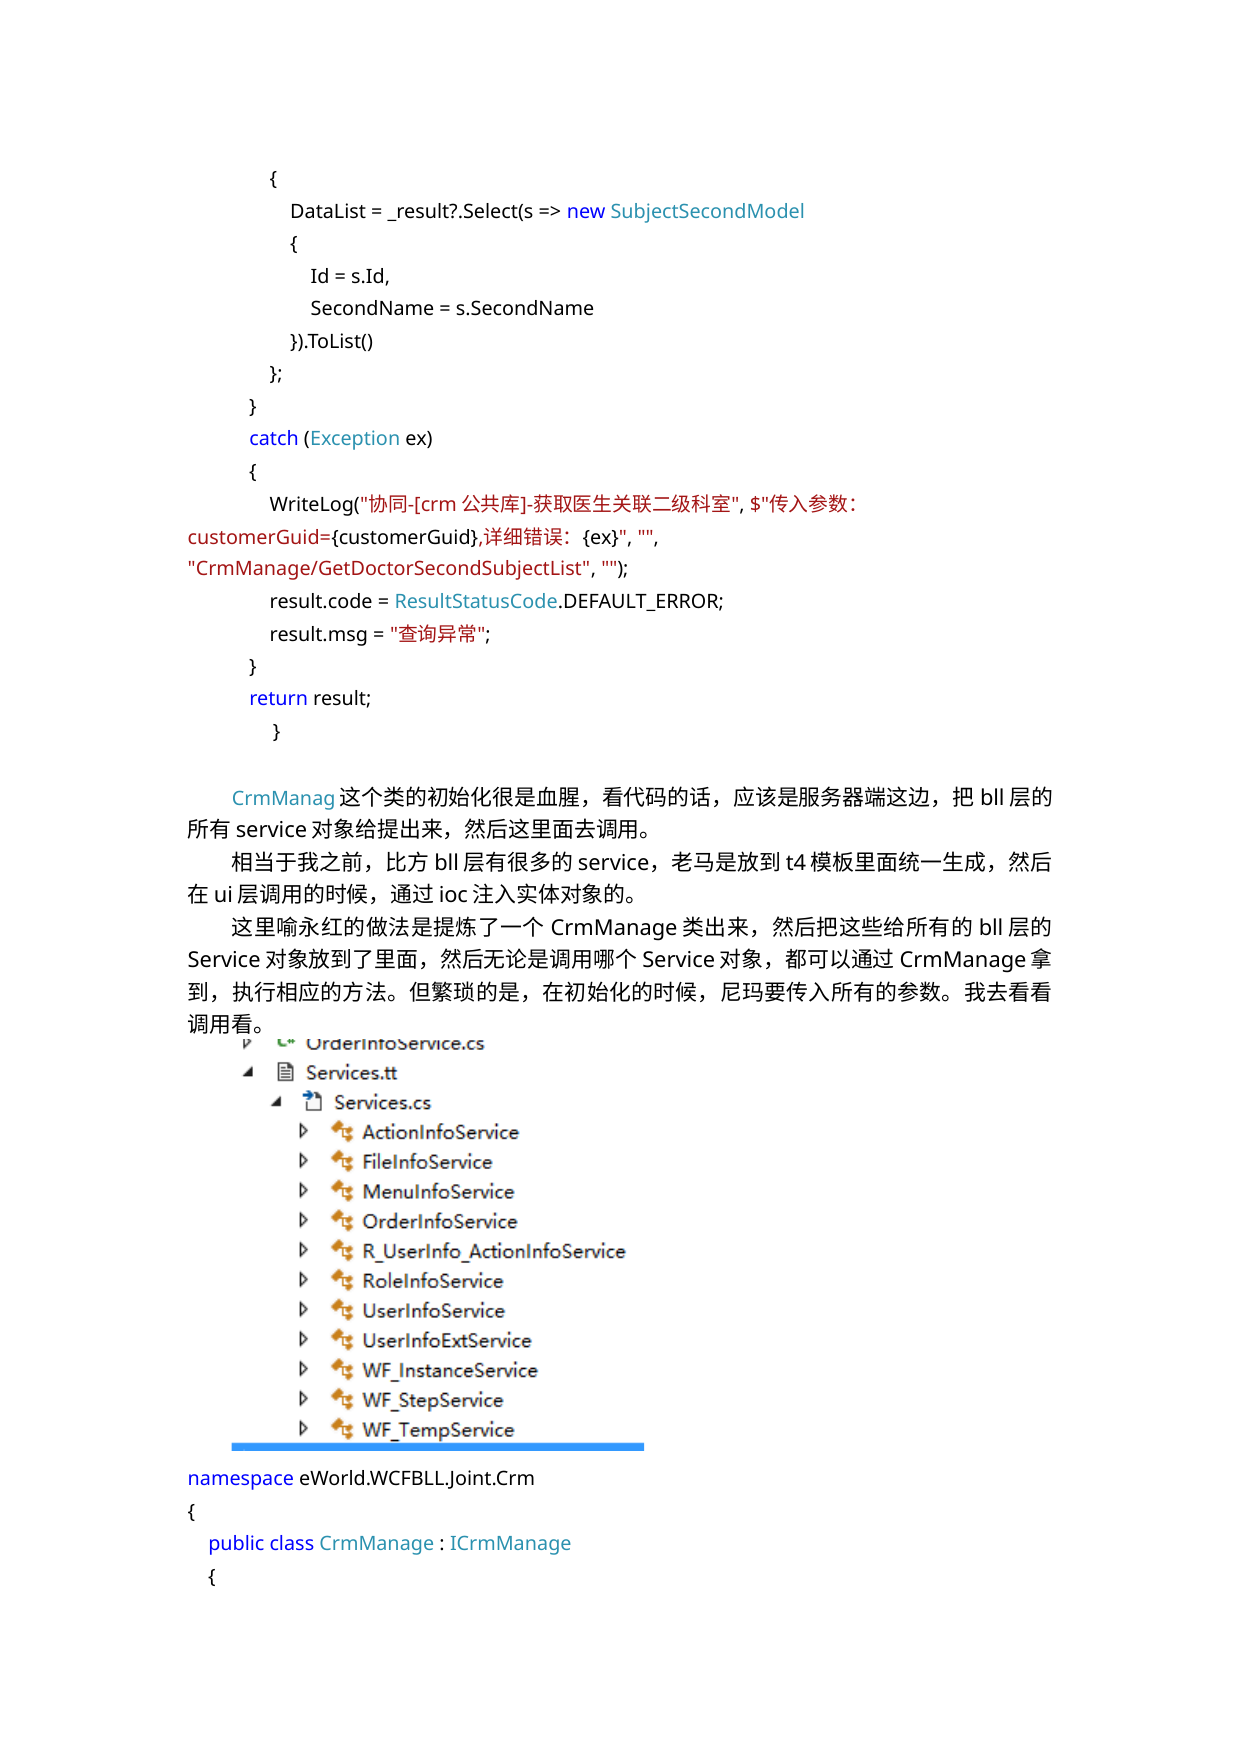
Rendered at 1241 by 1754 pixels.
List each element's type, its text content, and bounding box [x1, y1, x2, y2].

text result.code = ResultStatusCode.DEFAULT_ERROR; [187, 584, 1053, 617]
text } [187, 714, 1053, 747]
text result.msg = "查询异常"; [187, 617, 1053, 649]
text SecondName = s.SecondName [187, 292, 1053, 324]
text WriteLog("协同-[crm公共库]-获取医生关联二级科室", $"传入参数：customerGuid={customerGuid},详细错误：{ex}", "", "CrmManage/GetDoctorSecondSubjectList", ""); [187, 487, 1053, 584]
text }).ToList() [187, 324, 1053, 357]
text namespace eWorld.WCFBLL.Joint.Crm [187, 1462, 1053, 1494]
text catch (Exception ex) [187, 422, 1053, 454]
text } [187, 389, 1053, 422]
text { [187, 1559, 1053, 1592]
text return result; [187, 682, 1053, 714]
picture [231, 1039, 645, 1451]
text CrmManag这个类的初始化很是血腥，看代码的话，应该是服务器端这边，把bll层的所有service对象给提出来，然后这里面去调用。 [187, 779, 1053, 844]
text Id = s.Id, [187, 259, 1053, 292]
text 这里喻永红的做法是提炼了一个CrmManage类出来，然后把这些给所有的bll层的Service对象放到了里面，然后无论是调用哪个Service对象，都可以通过CrmManage拿到，执行相应的方法。但繁琐的是，在初始化的时候，尼玛要传入所有的参数。我去看看调用看。 [187, 909, 1053, 1039]
text } [187, 649, 1053, 682]
text public class CrmManage : ICrmManage [187, 1527, 1053, 1559]
text { [187, 162, 1053, 194]
text { [187, 227, 1053, 259]
text 相当于我之前，比方bll层有很多的service，老马是放到t4模板里面统一生成，然后在ui层调用的时候，通过ioc注入实体对象的。 [187, 844, 1053, 909]
text { [187, 454, 1053, 487]
text { [187, 1494, 1053, 1527]
text DataList = _result?.Select(s => new SubjectSecondModel [187, 194, 1053, 227]
text }; [187, 357, 1053, 389]
